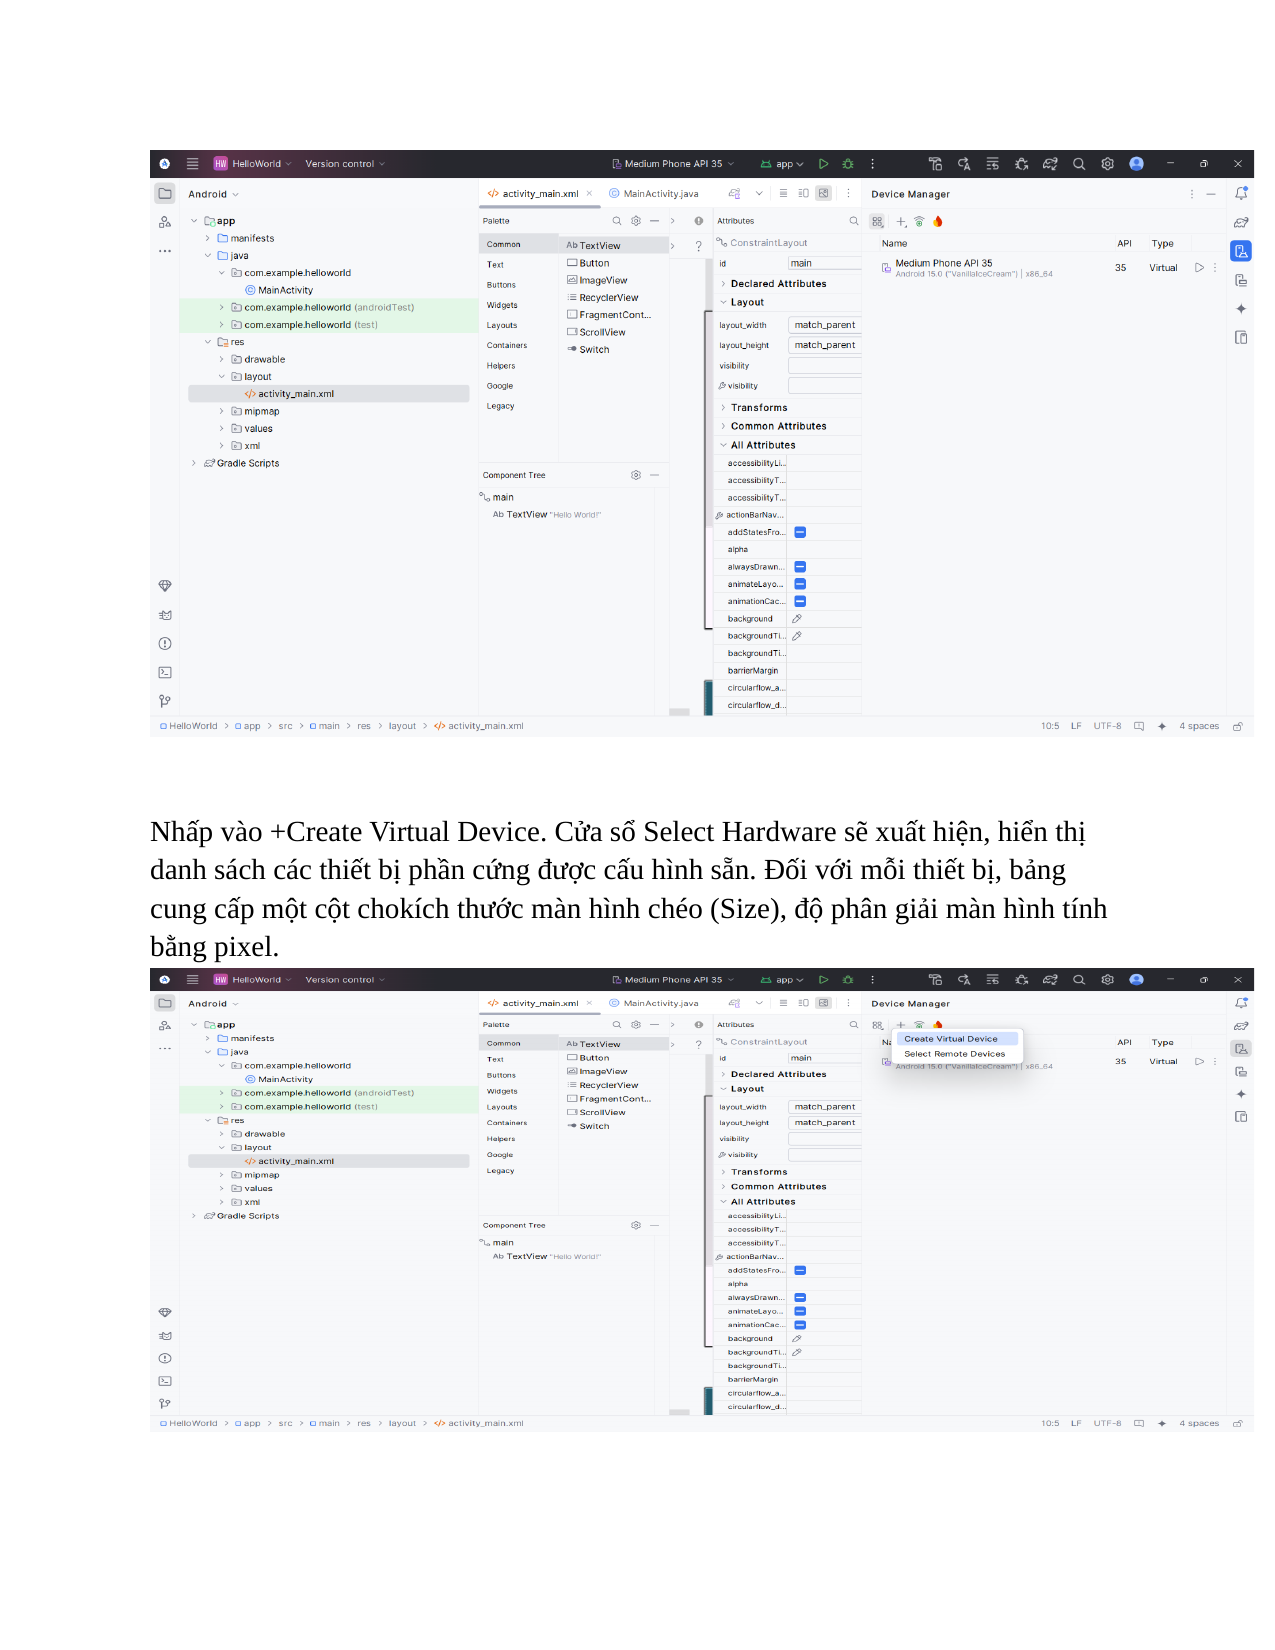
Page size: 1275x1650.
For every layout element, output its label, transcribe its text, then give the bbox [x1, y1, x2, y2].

picture [150, 150, 1255, 737]
text Nhấp vào +Create Virtual Device. Cửa sổ Select Hardware sẽ xuất hiện, hiển thị danh sách các thiết bị phần cứng được cấu hình sẵn. Đối với mỗi thiết bị, bảng cung cấp một cột chokích thước màn hình chéo (Size), độ phân giải màn hình tính bằng pixel. [150, 814, 1125, 968]
picture [150, 968, 1255, 1432]
